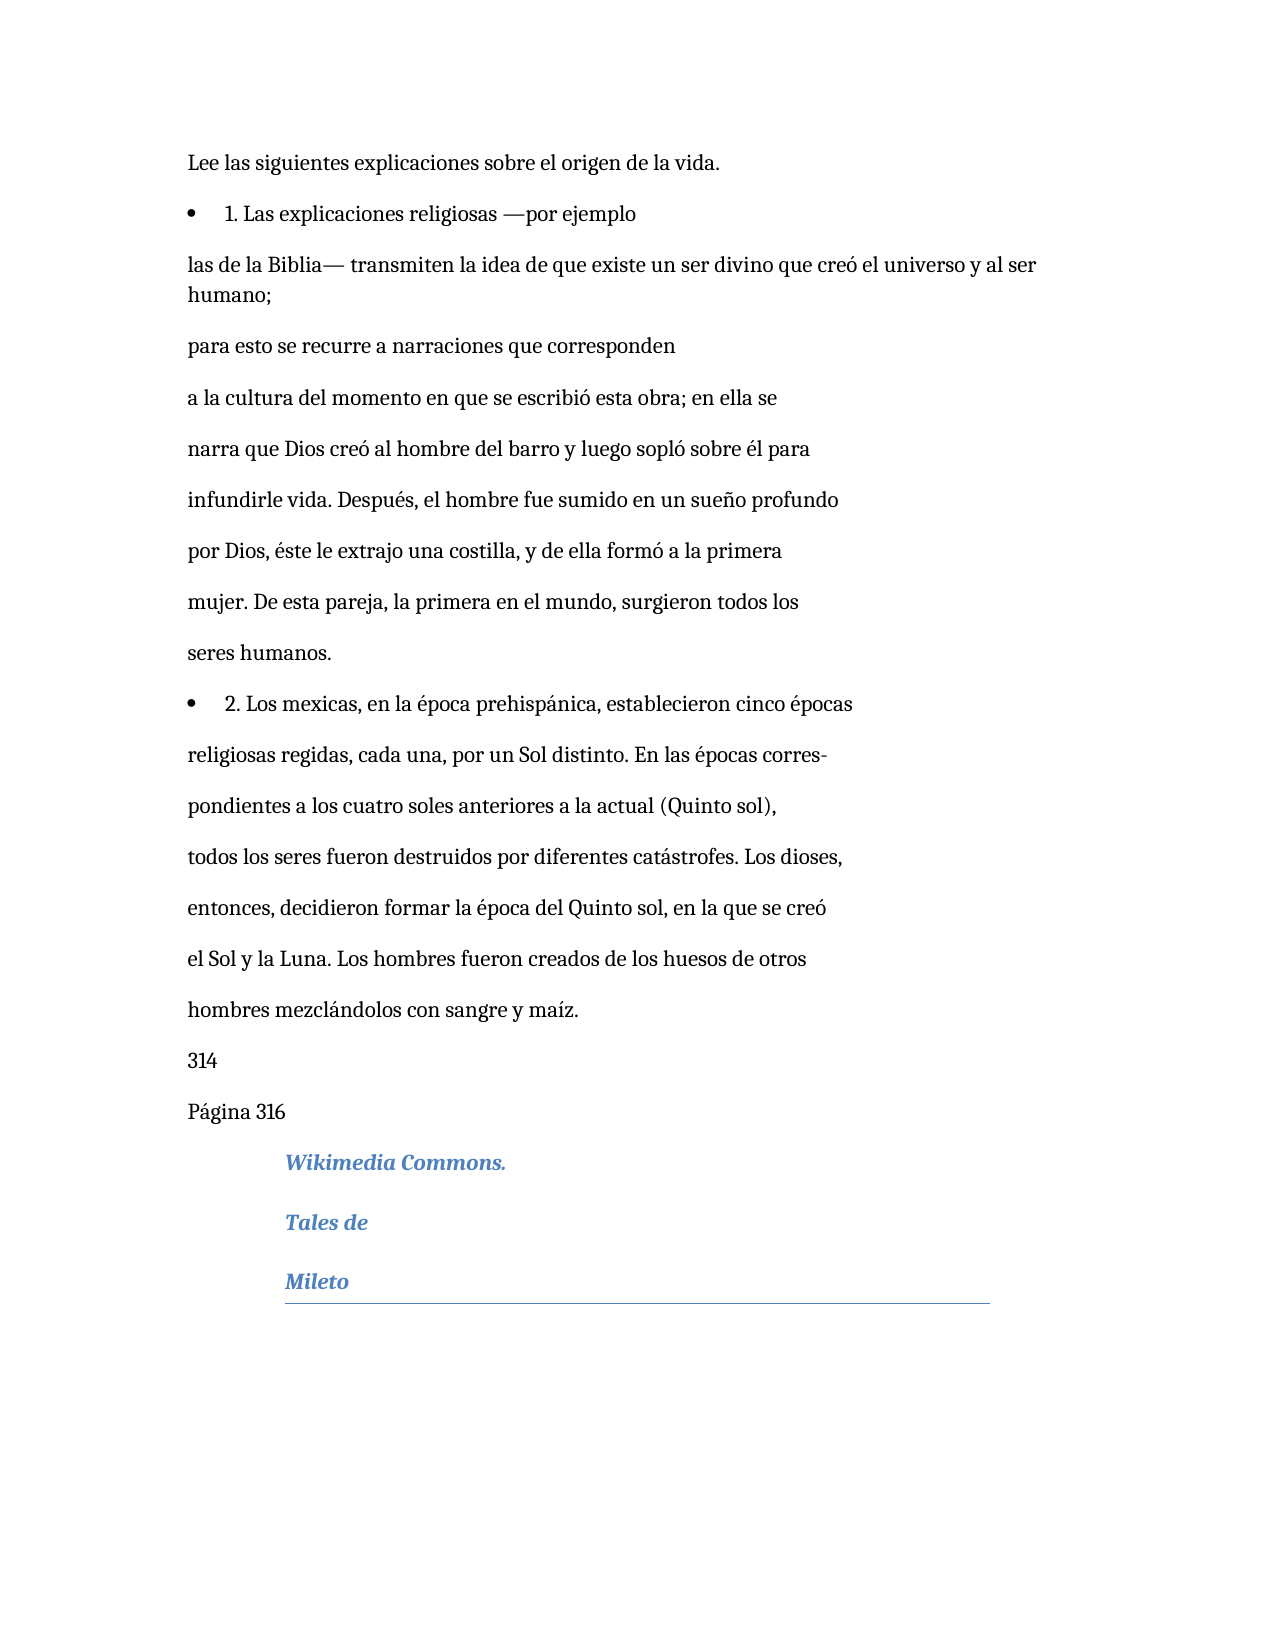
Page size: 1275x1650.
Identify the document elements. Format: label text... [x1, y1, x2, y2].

text por Dios, éste le extrajo una costilla, y de ella formó a la primera [187, 537, 1087, 564]
text narra que Dios creó al hombre del barro y luego sopló sobre él para [187, 435, 1087, 462]
text Página 316 [187, 1099, 1087, 1125]
text para esto se recurre a narraciones que corresponden [187, 333, 1087, 360]
text mujer. De esta pareja, la primera en el mundo, surgieron todos los [187, 588, 1087, 615]
text todos los seres fueron destruidos por diferentes catástrofes. Los dioses, [187, 844, 1087, 870]
list 2. Los mexicas, en la época prehispánica, establecieron cinco épocas [187, 691, 1087, 717]
text entonces, decidieron formar la época del Quinto sol, en la que se creó [187, 895, 1087, 921]
text Wikimedia Commons. [285, 1150, 990, 1176]
list 1. Las explicaciones religiosas —por ejemplo [187, 201, 1087, 227]
text Lee las siguientes explicaciones sobre el origen de la vida. [187, 150, 1087, 176]
text el Sol y la Luna. Los hombres fueron creados de los huesos de otros [187, 946, 1087, 972]
text pondientes a los cuatro soles anteriores a la actual (Quinto sol), [187, 793, 1087, 819]
text a la cultura del momento en que se escribió esta obra; en ella se [187, 384, 1087, 411]
text hombres mezclándolos con sangre y maíz. [187, 997, 1087, 1023]
text religiosas regidas, cada una, por un Sol distinto. En las épocas corres- [187, 742, 1087, 768]
text seres humanos. [187, 639, 1087, 666]
text infundirle vida. Después, el hombre fue sumido en un sueño profundo [187, 486, 1087, 513]
text Tales de [285, 1209, 990, 1236]
text 314 [187, 1048, 1087, 1074]
text Mileto [285, 1269, 990, 1303]
text las de la Biblia— transmiten la idea de que existe un ser divino que creó el universo y al ser humano; [187, 252, 1087, 309]
